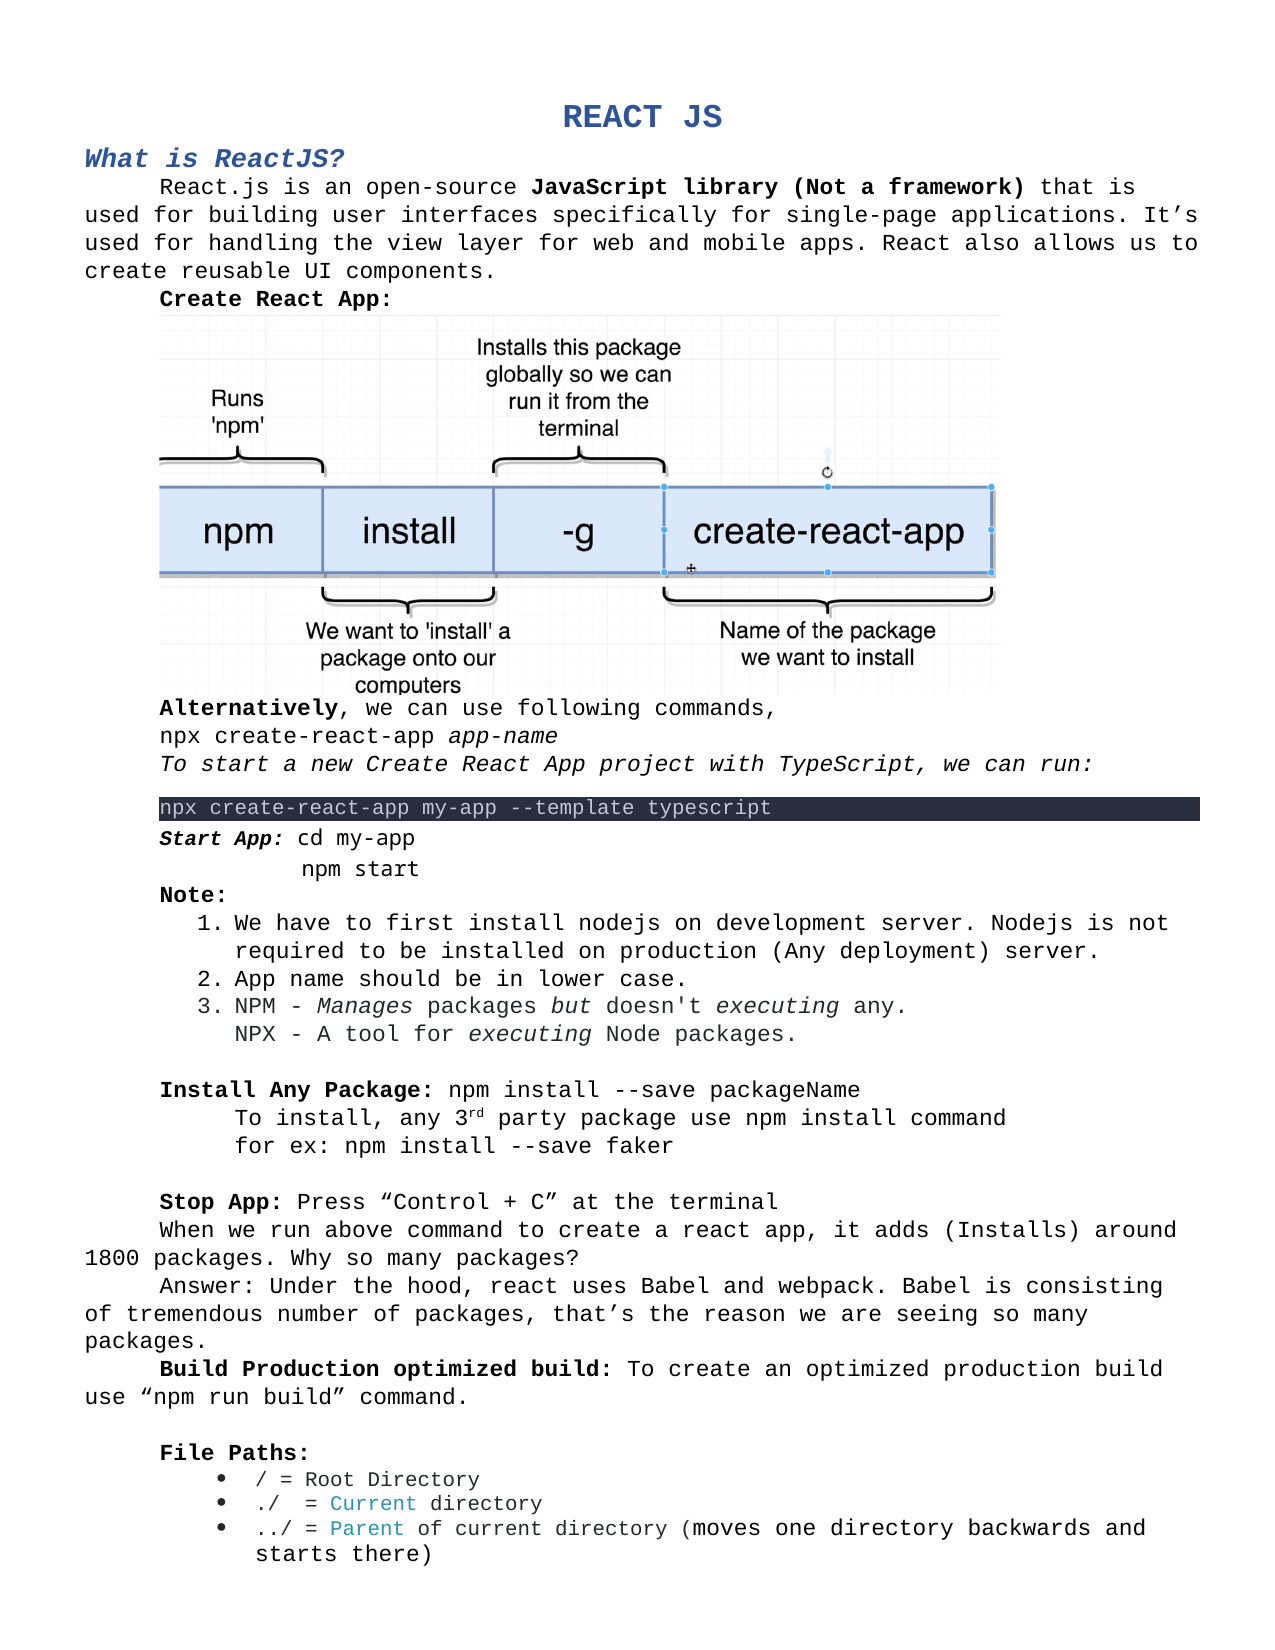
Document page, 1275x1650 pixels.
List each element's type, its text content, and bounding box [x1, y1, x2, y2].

list App name should be in lower case. [197, 967, 1200, 993]
picture [159, 315, 1002, 695]
text Note: [84, 883, 1200, 909]
list ../ = Parent of current directory (moves one directory backwards and starts there) [217, 1517, 1200, 1569]
subtitle What is ReactJS? [84, 145, 1200, 176]
text npx create-react-app app-name [84, 724, 1200, 751]
text npm start [84, 852, 1200, 883]
text File Paths: [84, 1442, 1200, 1467]
text Answer: Under the hood, react uses Babel and webpack. Babel is consisting of tremendous number of packages, that’s the reason we are seeing so many packages. [84, 1274, 1200, 1356]
text When we run above command to create a react app, it adds (Installs) around 1800 packages. Why so many packages? [84, 1218, 1200, 1272]
text To start a new Create React App project with TypeScript, we can run: [84, 752, 1200, 778]
list ./ = Current directory [217, 1493, 1200, 1517]
text Install Any Package: npm install --save packageName [84, 1079, 1200, 1104]
text Alternatively, we can use following commands, [84, 697, 1200, 723]
list / = Root Directory [217, 1469, 1200, 1493]
subtitle NPM - Manages packages but doesn't executing any. NPX - A tool for executing Node packages. [197, 995, 1200, 1049]
text Start App: cd my-app [84, 821, 1200, 852]
text React.js is an open-source JavaScript library (Not a framework) that is used for building user interfaces specifically for single-page applications. It’s used for handling the view layer for web and mobile apps. React also allows us to create reusable UI components. [84, 176, 1200, 285]
text npx create-react-app my-app --template typescript [159, 797, 1200, 821]
text Build Production optimized build: To create an optimized production build use “npm run build” command. [84, 1358, 1200, 1412]
text Stop App: Press “Control + C” at the terminal [84, 1190, 1200, 1216]
text Create React App: [84, 287, 1200, 313]
text To install, any 3rd party package use npm install command [84, 1107, 1200, 1132]
text for ex: npm install --save faker [159, 1134, 1200, 1160]
subtitle REACT JS [84, 100, 1200, 138]
list We have to first install nodejs on development server. Nodejs is not required to be installed on production (Any deployment) server. [197, 911, 1200, 965]
